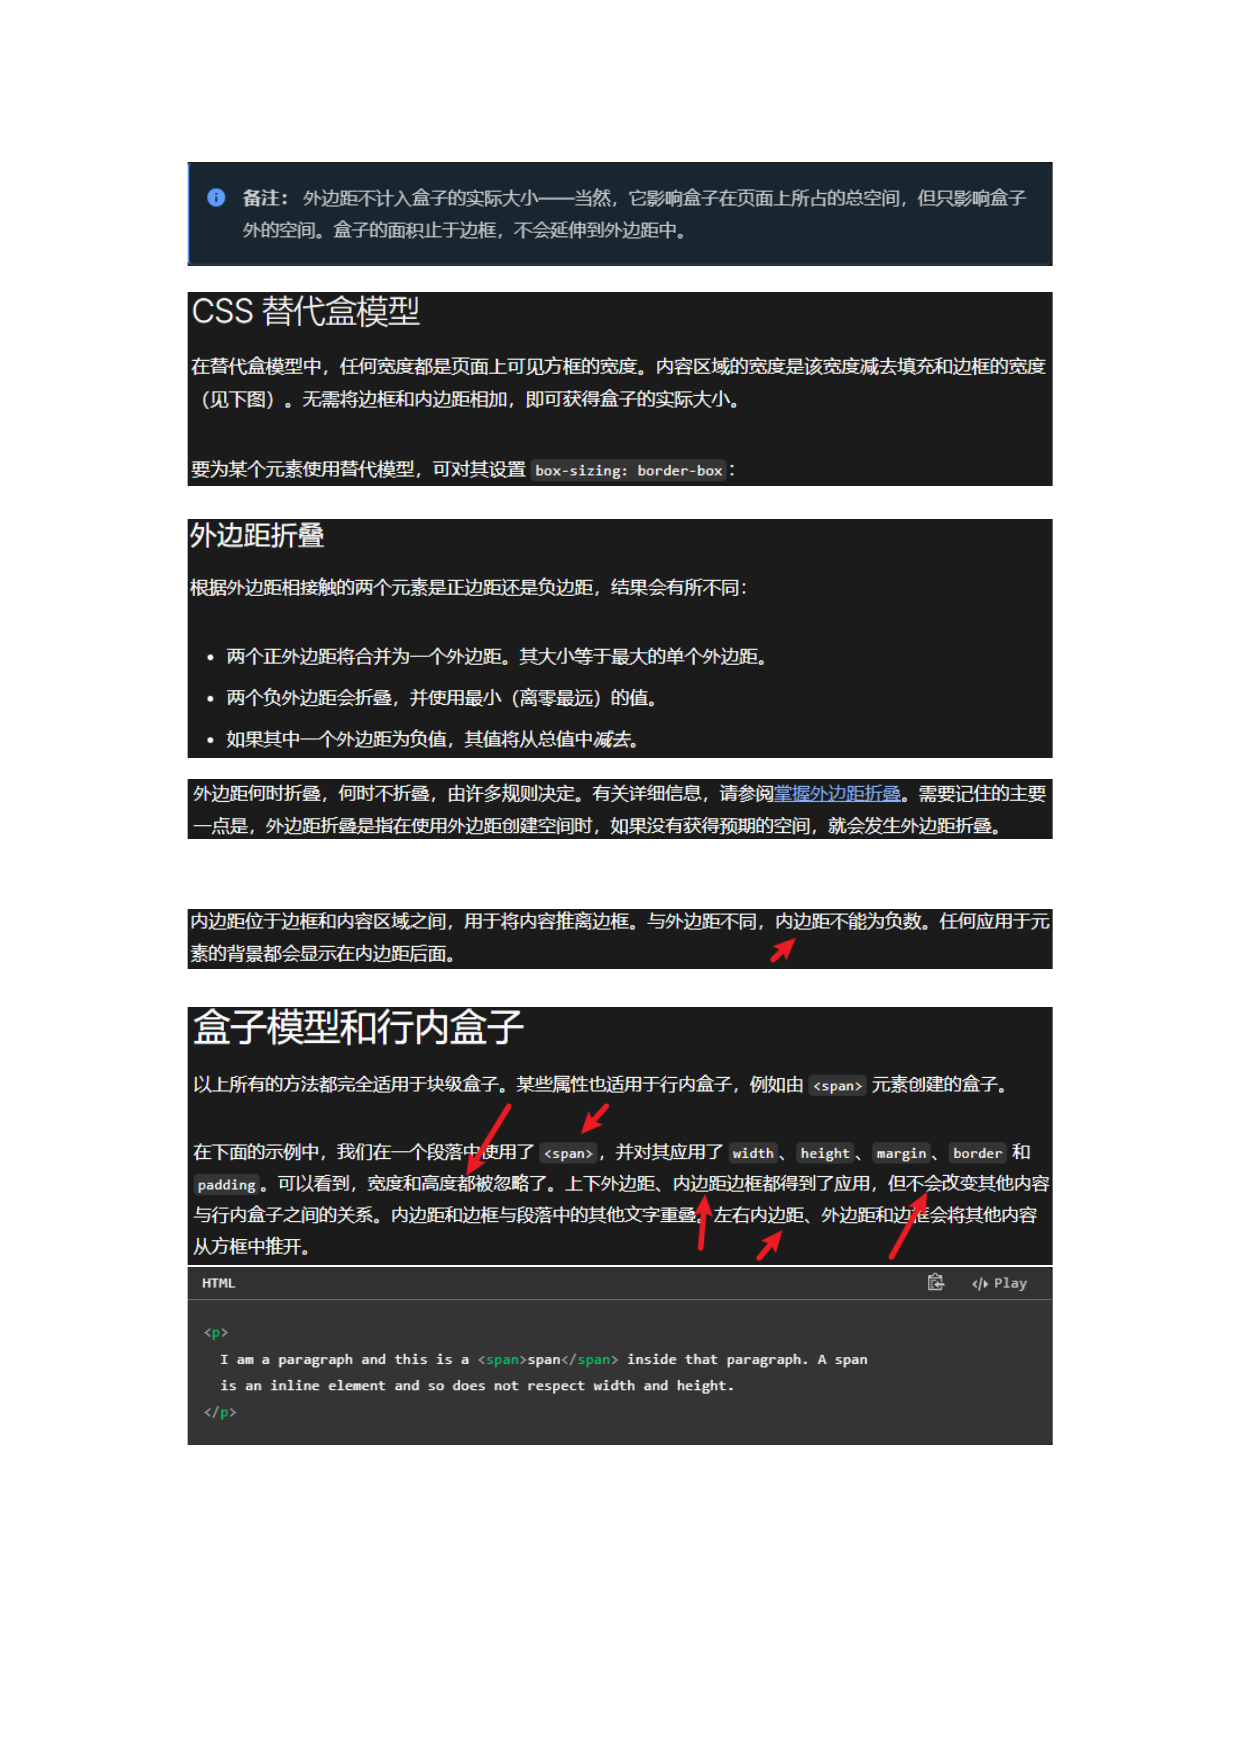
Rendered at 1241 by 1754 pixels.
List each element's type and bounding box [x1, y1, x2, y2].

picture [187, 909, 1053, 969]
picture [187, 1267, 1053, 1445]
picture [187, 1007, 1053, 1265]
picture [187, 292, 1053, 486]
picture [187, 519, 1053, 758]
picture [187, 162, 1053, 266]
picture [187, 779, 1053, 839]
